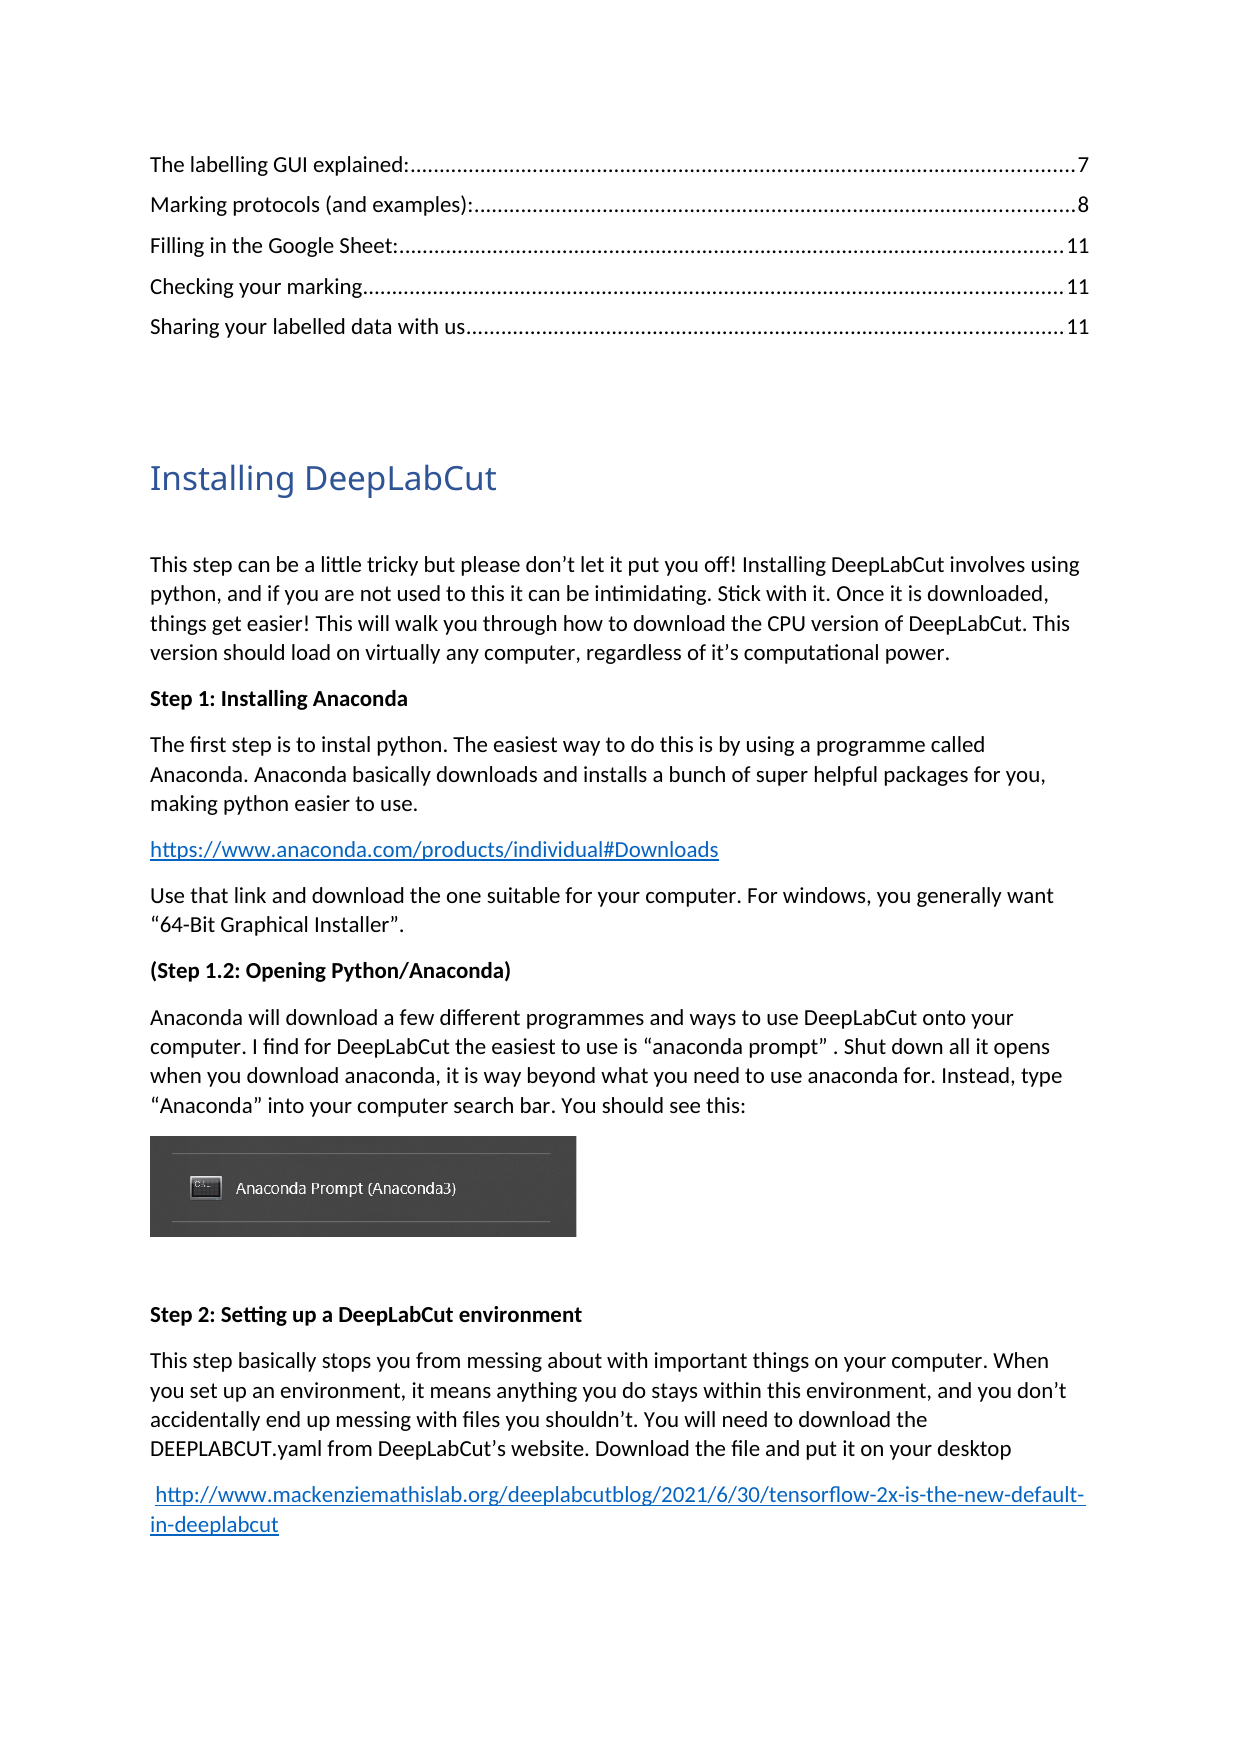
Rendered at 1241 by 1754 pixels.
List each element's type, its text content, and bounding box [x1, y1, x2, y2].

text This step basically stops you from messing about with important things on your computer. When you set up an environment, it means anything you do stays within this environment, and you don’t accidentally end up messing with files you shouldn’t. You will need to download the DEEPLABCUT.yaml from DeepLabCut’s website. Download the file and put it on your desktop [150, 1346, 1090, 1463]
text http://www.mackenziemathislab.org/deeplabcutblog/2021/6/30/tensorflow-2x-is-the-new-default-in-deeplabcut [150, 1481, 1090, 1538]
text Use that link and download the one suitable for your computer. For windows, you generally want “64-Bit Graphical Installer”. [150, 881, 1090, 939]
text https://www.anaconda.com/products/individual#Downloads [150, 835, 1090, 863]
text This step can be a little tricky but please don’t let it put you off! Installing DeepLabCut involves using python, and if you are not used to this it can be intimidating. Stick with it. Once it is downloaded, things get easier! This will walk you through how to download the CPU version of DeepLabCut. This version should load on virtually any computer, regardless of it’s computational power. [150, 550, 1090, 666]
text The first step is to instal python. The easiest way to do this is by using a programme called Anaconda. Anaconda basically downloads and installs a bunch of super helpful packages for you, making python easier to use. [150, 730, 1090, 817]
picture [150, 1136, 577, 1237]
text (Step 1.2: Opening Python/Anaconda) [150, 957, 1090, 985]
text Step 1: Installing Anaconda [150, 684, 1090, 712]
subtitle Installing DeepLabCut [150, 455, 1090, 501]
text Step 2: Setting up a DeepLabCut environment [150, 1300, 1090, 1328]
text Anaconda will download a few different programmes and ways to use DeepLabCut onto your computer. I find for DeepLabCut the easiest to use is “anaconda prompt” . Shut down all it opens when you download anaconda, it is way beyond what you need to use anaconda for. Instead, type “Anaconda” into your computer search bar. You should see this: [150, 1003, 1090, 1119]
